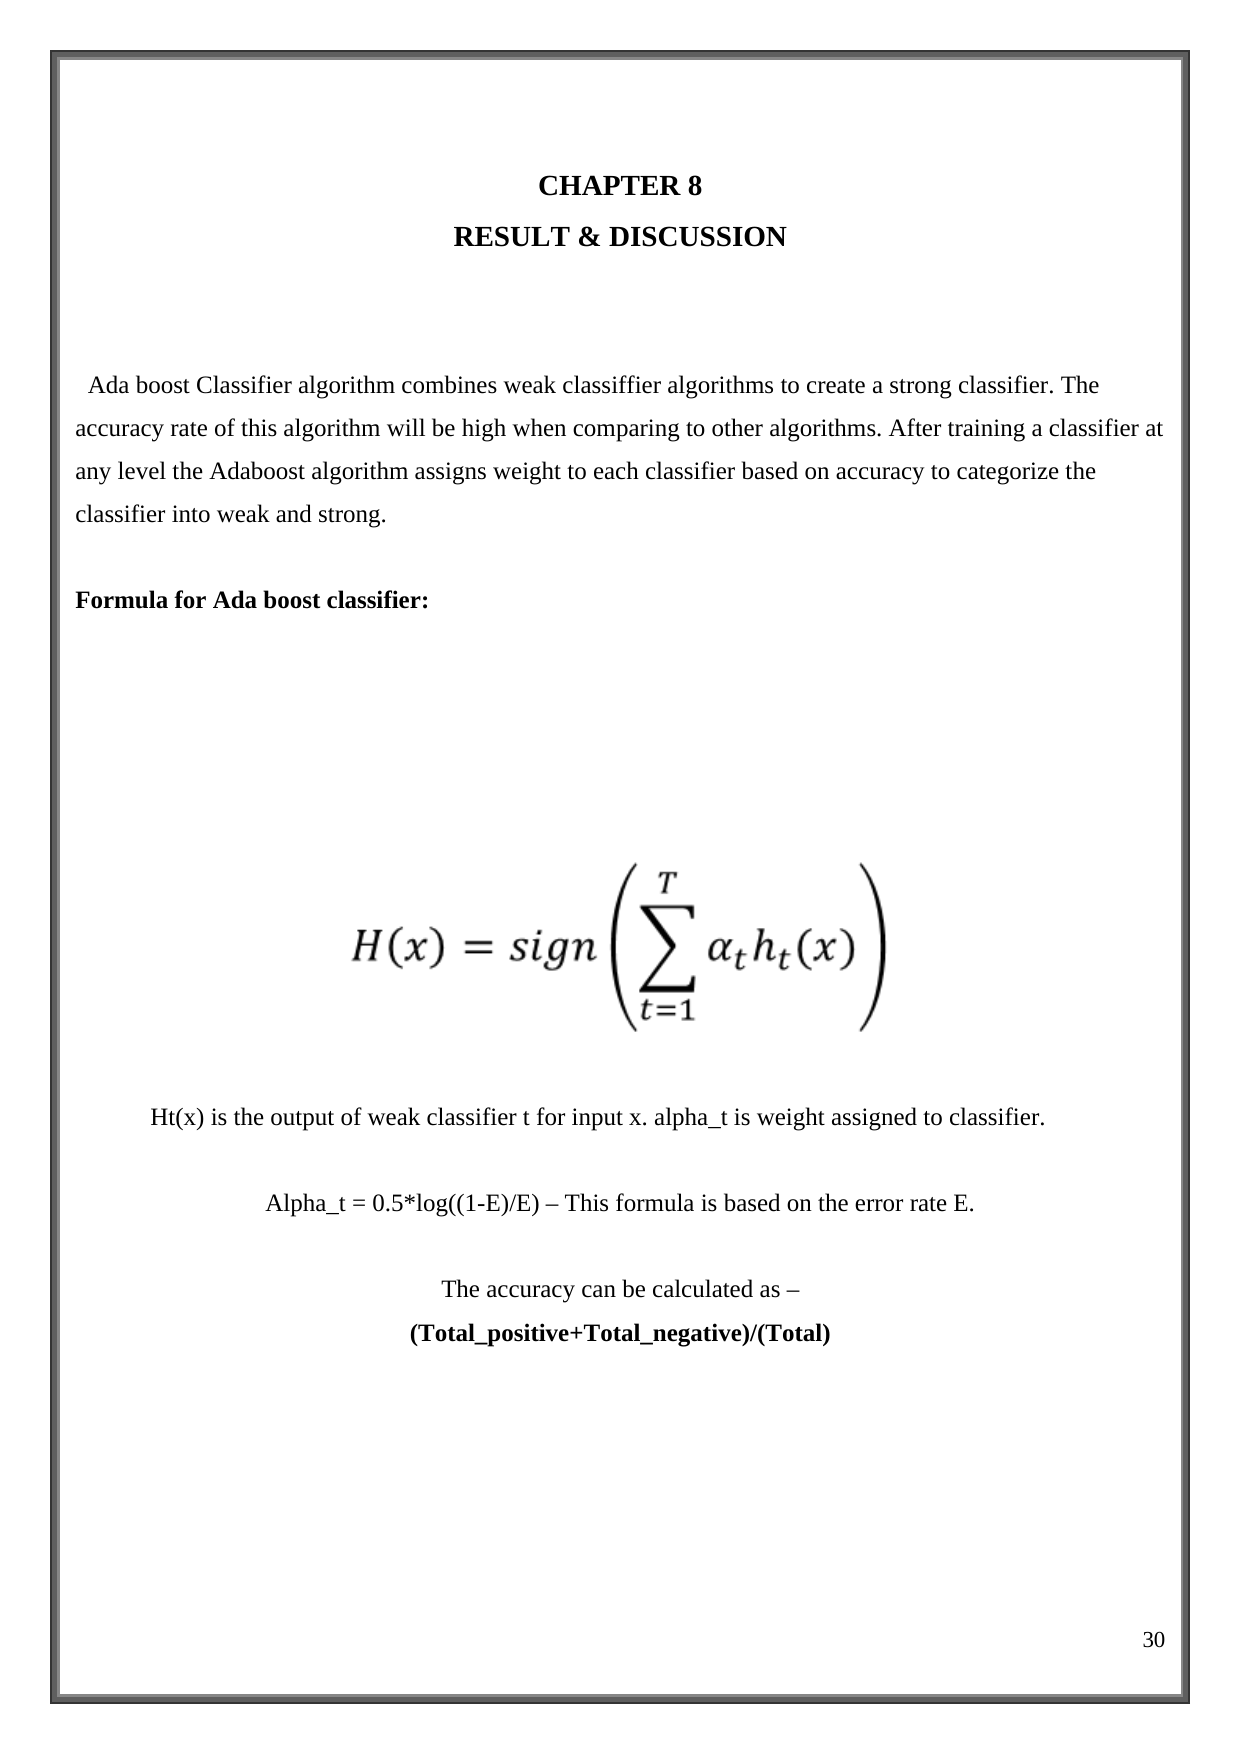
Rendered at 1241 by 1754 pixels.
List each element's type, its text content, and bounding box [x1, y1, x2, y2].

text The accuracy can be calculated as – [75, 1274, 1165, 1303]
text CHAPTER 8 [75, 168, 1165, 202]
text Ada boost Classifier algorithm combines weak classiffier algorithms to create a strong classifier. The accuracy rate of this algorithm will be high when comparing to other algorithms. After training a classifier at any level the Adaboost algorithm assigns weight to each classifier based on accuracy to categorize the classifier into weak and strong. Formula for Ada boost classifier: [75, 370, 1165, 614]
text RESULT & DISCUSSION [75, 219, 1165, 252]
picture [321, 844, 920, 1046]
text Ht(x) is the output of weak classifier t for input x. alpha_t is weight assigned to classifier. [75, 1102, 1165, 1131]
text (Total_positive+Total_negative)/(Total) [75, 1318, 1165, 1346]
text Alpha_t = 0.5*log((1-E)/E) – This formula is based on the error rate E. [75, 1188, 1165, 1217]
